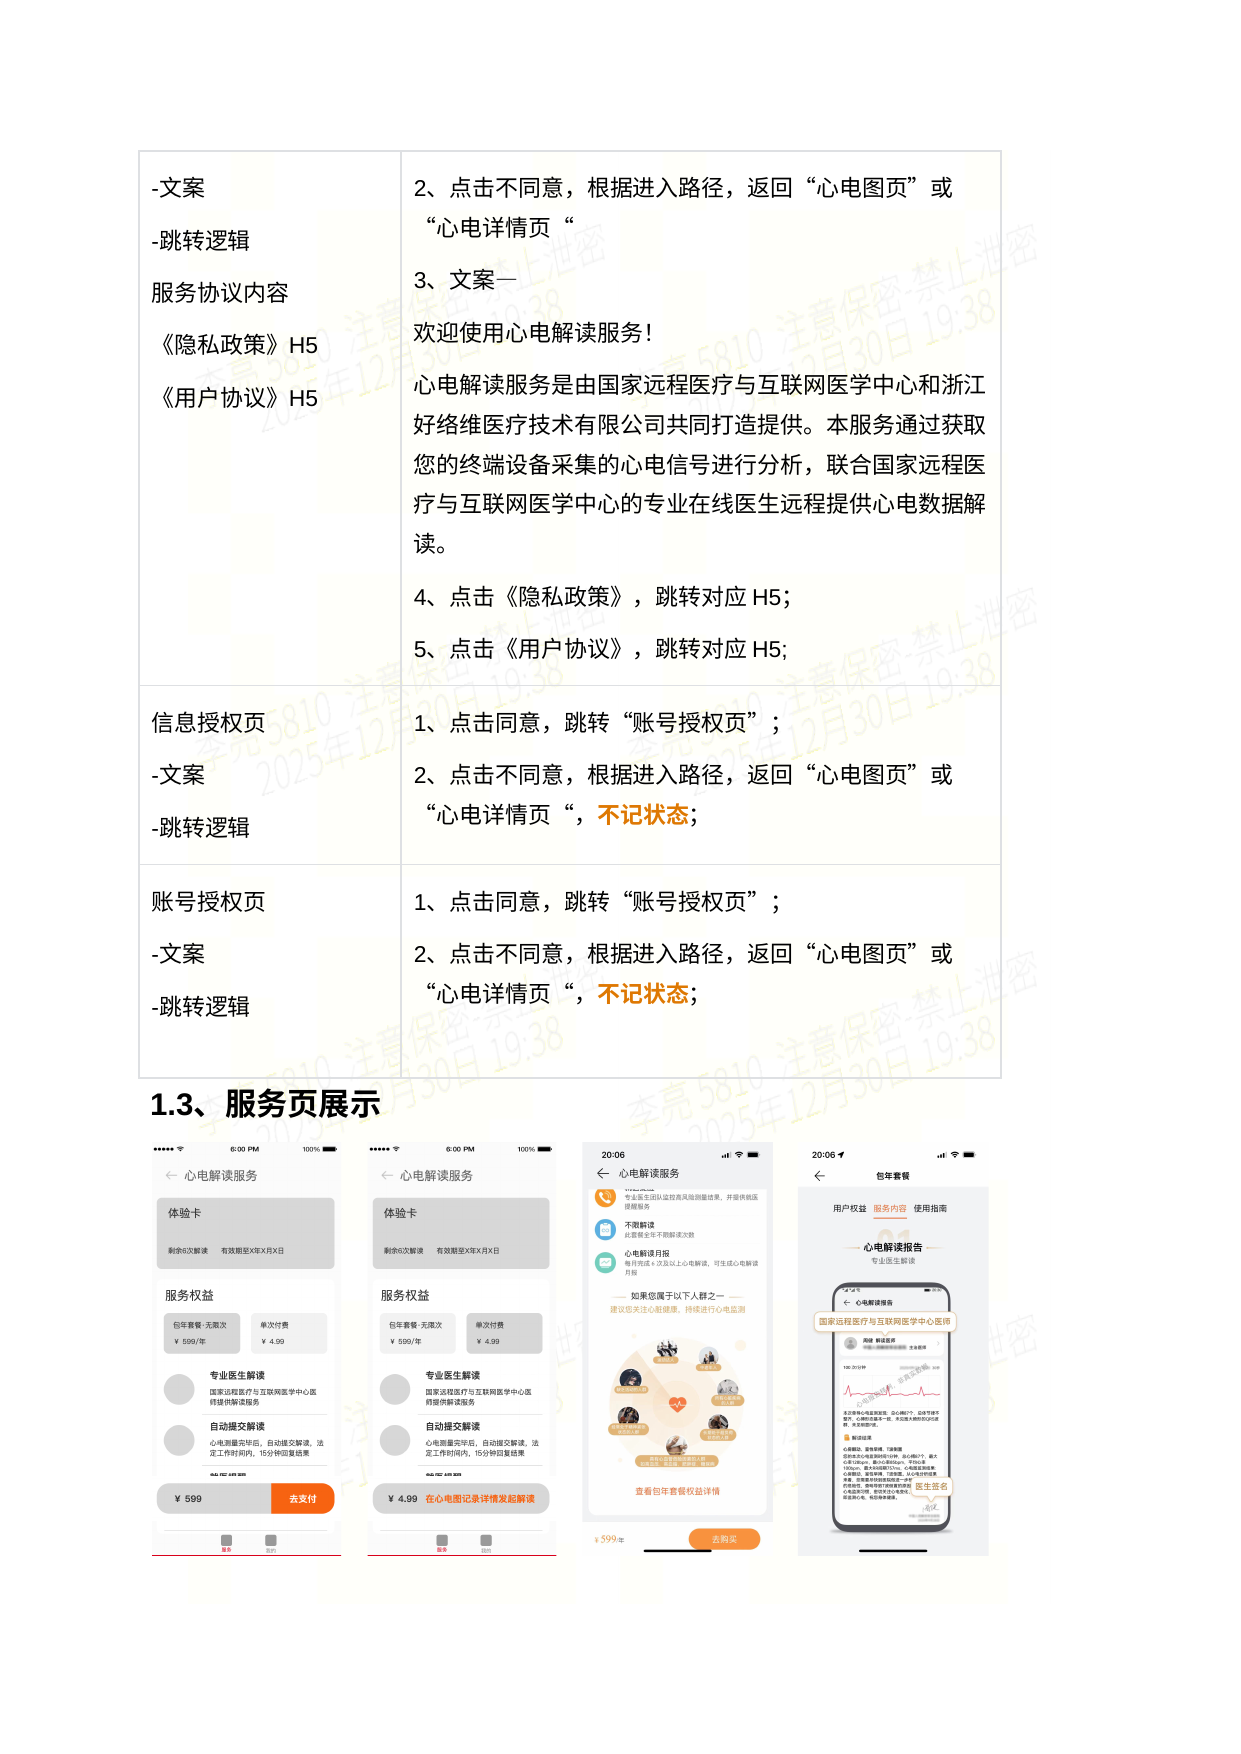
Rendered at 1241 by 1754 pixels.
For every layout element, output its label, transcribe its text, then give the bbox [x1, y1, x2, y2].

table_cell 1、点击同意，跳转“账号授权页”； 2、点击不同意，根据进入路径，返回“心电图页”或“心电详情页“，不记状态； [402, 686, 1000, 864]
table_header [354, 1124, 570, 1576]
table_cell 1、点击同意，跳转“账号授权页”； 2、点击不同意，根据进入路径，返回“心电图页”或“心电详情页“，不记状态； [402, 865, 1000, 1077]
table_cell 账号授权页 -文案 -跳转逻辑 [140, 865, 400, 1077]
table_header [139, 1124, 354, 1576]
table_cell 信息授权页 -文案 -跳转逻辑 [140, 686, 400, 864]
picture [582, 1142, 773, 1556]
picture [367, 1142, 557, 1556]
picture [188, 150, 1052, 1604]
picture [152, 1142, 342, 1556]
table_header [785, 1124, 1001, 1576]
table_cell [140, 152, 400, 685]
picture [797, 1142, 989, 1556]
table_header [570, 1124, 785, 1576]
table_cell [402, 152, 1000, 685]
